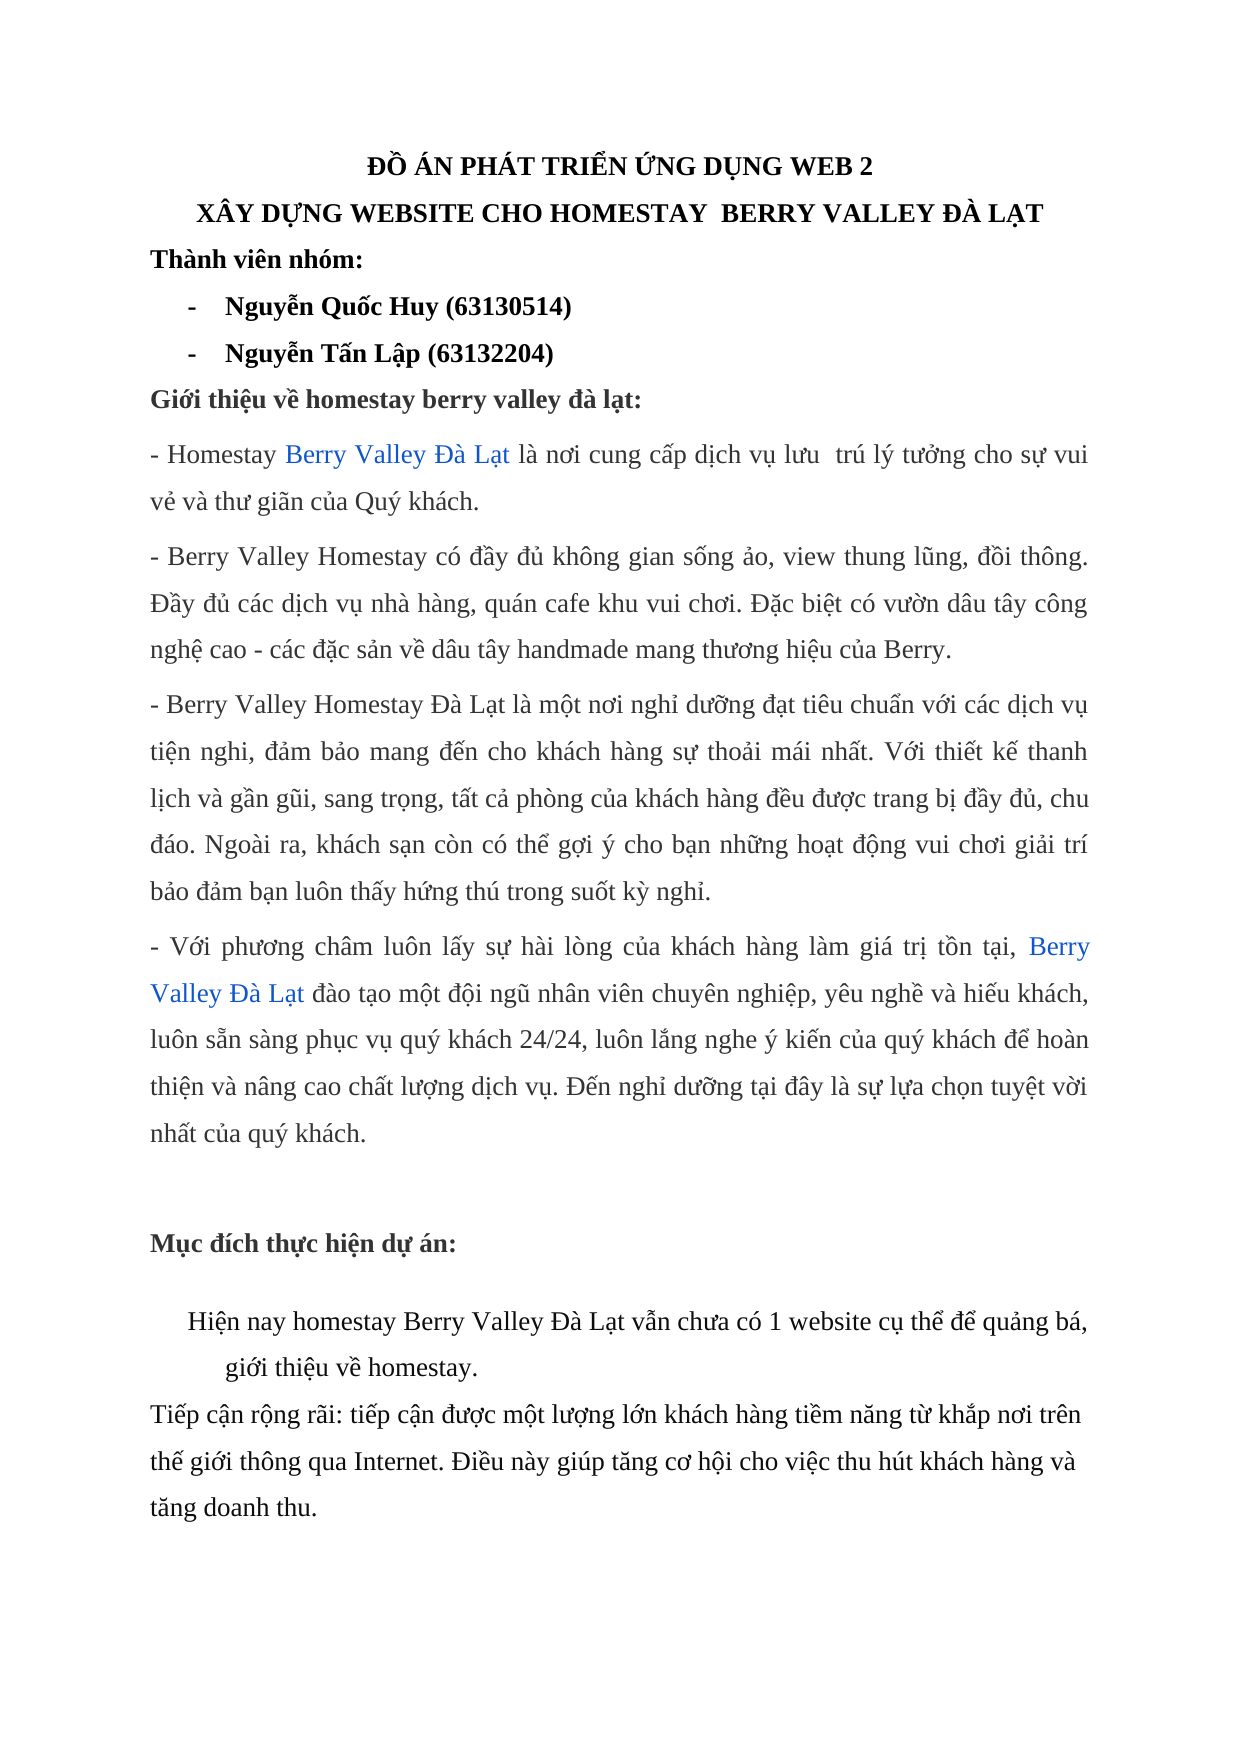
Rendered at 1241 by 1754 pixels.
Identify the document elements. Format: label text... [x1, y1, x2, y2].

text ĐỒ ÁN PHÁT TRIỂN ỨNG DỤNG WEB 2 [150, 150, 1090, 181]
list Nguyễn Tấn Lập (63132204) [187, 337, 1090, 368]
list Nguyễn Quốc Huy (63130514) [187, 290, 1090, 321]
text Thành viên nhóm: [150, 243, 1090, 274]
list Hiện nay homestay Berry Valley Đà Lạt vẫn chưa có 1 website cụ thể để quảng bá, giới thiệu về homestay. [187, 1304, 1090, 1382]
text Mục đích thực hiện dự án: [150, 1227, 1090, 1258]
list Tiếp cận rộng rãi: tiếp cận được một lượng lớn khách hàng tiềm năng từ khắp nơi trên thế giới thông qua Internet. Điều này giúp tăng cơ hội cho việc thu hút khách hàng và tăng doanh thu. [150, 1398, 1090, 1522]
text - Berry Valley Homestay Đà Lạt là một nơi nghỉ dưỡng đạt tiêu chuẩn với các dịch vụ tiện nghi, đảm bảo mang đến cho khách hàng sự thoải mái nhất. Với thiết kế thanh lịch và gần gũi, sang trọng, tất cả phòng của khách hàng đều được trang bị đầy đủ, chu đáo. Ngoài ra, khách sạn còn có thể gợi ý cho bạn những hoạt động vui chơi giải trí bảo đảm bạn luôn thấy hứng thú trong suốt kỳ nghỉ. [150, 688, 1090, 906]
text - Berry Valley Homestay có đầy đủ không gian sống ảo, view thung lũng, đồi thông. Đầy đủ các dịch vụ nhà hàng, quán cafe khu vui chơi. Đặc biệt có vườn dâu tây công nghệ cao - các đặc sản về dâu tây handmade mang thương hiệu của Berry. [150, 540, 1090, 664]
text - Với phương châm luôn lấy sự hài lòng của khách hàng làm giá trị tồn tại, Berry Valley Đà Lạt đào tạo một đội ngũ nhân viên chuyên nghiệp, yêu nghề và hiếu khách, luôn sẵn sàng phục vụ quý khách 24/24, luôn lắng nghe ý kiến của quý khách để hoàn thiện và nâng cao chất lượng dịch vụ. Đến nghỉ dưỡng tại đây là sự lựa chọn tuyệt vời nhất của quý khách. [150, 930, 1090, 1148]
text - Homestay Berry Valley Đà Lạt là nơi cung cấp dịch vụ lưu trú lý tưởng cho sự vui vẻ và thư giãn của Quý khách. [150, 438, 1090, 516]
text Giới thiệu về homestay berry valley đà lạt: [150, 383, 1090, 414]
text XÂY DỰNG WEBSITE CHO HOMESTAY BERRY VALLEY ĐÀ LẠT [150, 197, 1090, 228]
